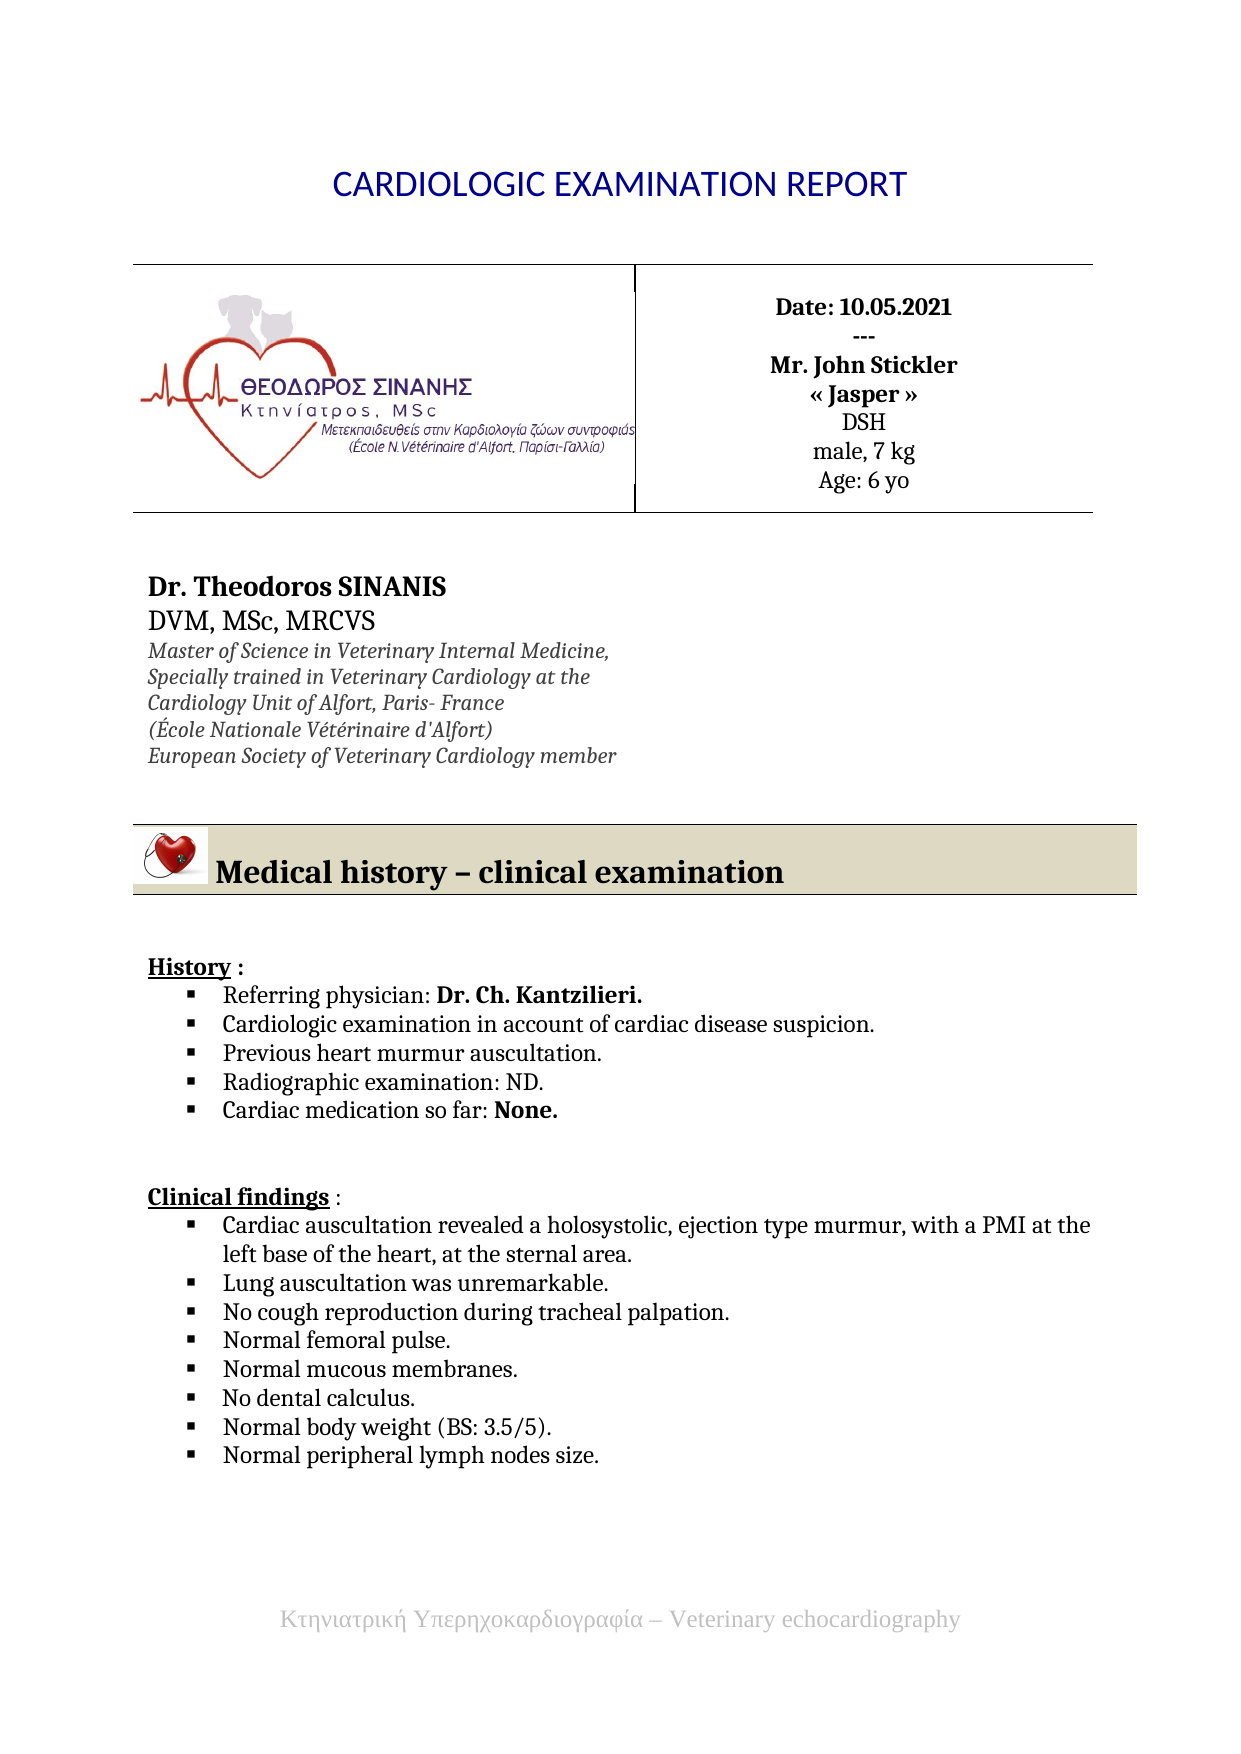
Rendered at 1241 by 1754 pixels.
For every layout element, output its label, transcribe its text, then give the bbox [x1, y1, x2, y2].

list No cough reproduction during tracheal palpation. [185, 1298, 1092, 1326]
list Cardiologic examination in account of cardiac disease suspicion. [185, 1010, 1092, 1039]
table_header [133, 265, 634, 512]
text (École Nationale Vétérinaire d'Alfort) [148, 716, 1092, 743]
list Clinical findings : [148, 1183, 1092, 1211]
text Master of Science in Veterinary Internal Medicine, [148, 637, 1092, 664]
list Normal body weight (BS: 3.5/5). [185, 1413, 1092, 1441]
list Lung auscultation was unremarkable. [185, 1269, 1092, 1298]
text Dr. Theodoros SINANIS [148, 570, 1092, 604]
text European Society of Veterinary Cardiology member [148, 743, 1092, 769]
list Previous heart murmur auscultation. [185, 1039, 1092, 1068]
list Normal femoral pulse. [185, 1326, 1092, 1355]
text Specially trained in Veterinary Cardiology at the [148, 664, 1092, 690]
list No dental calculus. [185, 1384, 1092, 1413]
table_header Date: 10.05.2021 --- Mr. John Stickler « Jasper » DSH male, 7 kg Age: 6 yo [636, 265, 1093, 512]
list Cardiac medication so far: None. [185, 1096, 1092, 1125]
text Medical history – clinical examination [133, 825, 1137, 894]
text DVM, MSc, MRCVS [148, 604, 1092, 637]
list Normal peripheral lymph nodes size. [185, 1441, 1092, 1470]
picture [132, 827, 208, 884]
picture [140, 292, 635, 484]
list Normal mucous membranes. [185, 1355, 1092, 1384]
list Referring physician: Dr. Ch. Kantzilieri. [185, 981, 1092, 1010]
list Cardiac auscultation revealed a holosystolic, ejection type murmur, with a PMI at the left base of the heart, at the sternal area. [185, 1211, 1092, 1269]
text History : [148, 953, 1092, 981]
text Cardiology Unit of Alfort, Paris- France [148, 690, 1092, 716]
list Radiographic examination: ND. [185, 1068, 1092, 1096]
subtitle Cardiologic examination report [148, 160, 1092, 206]
